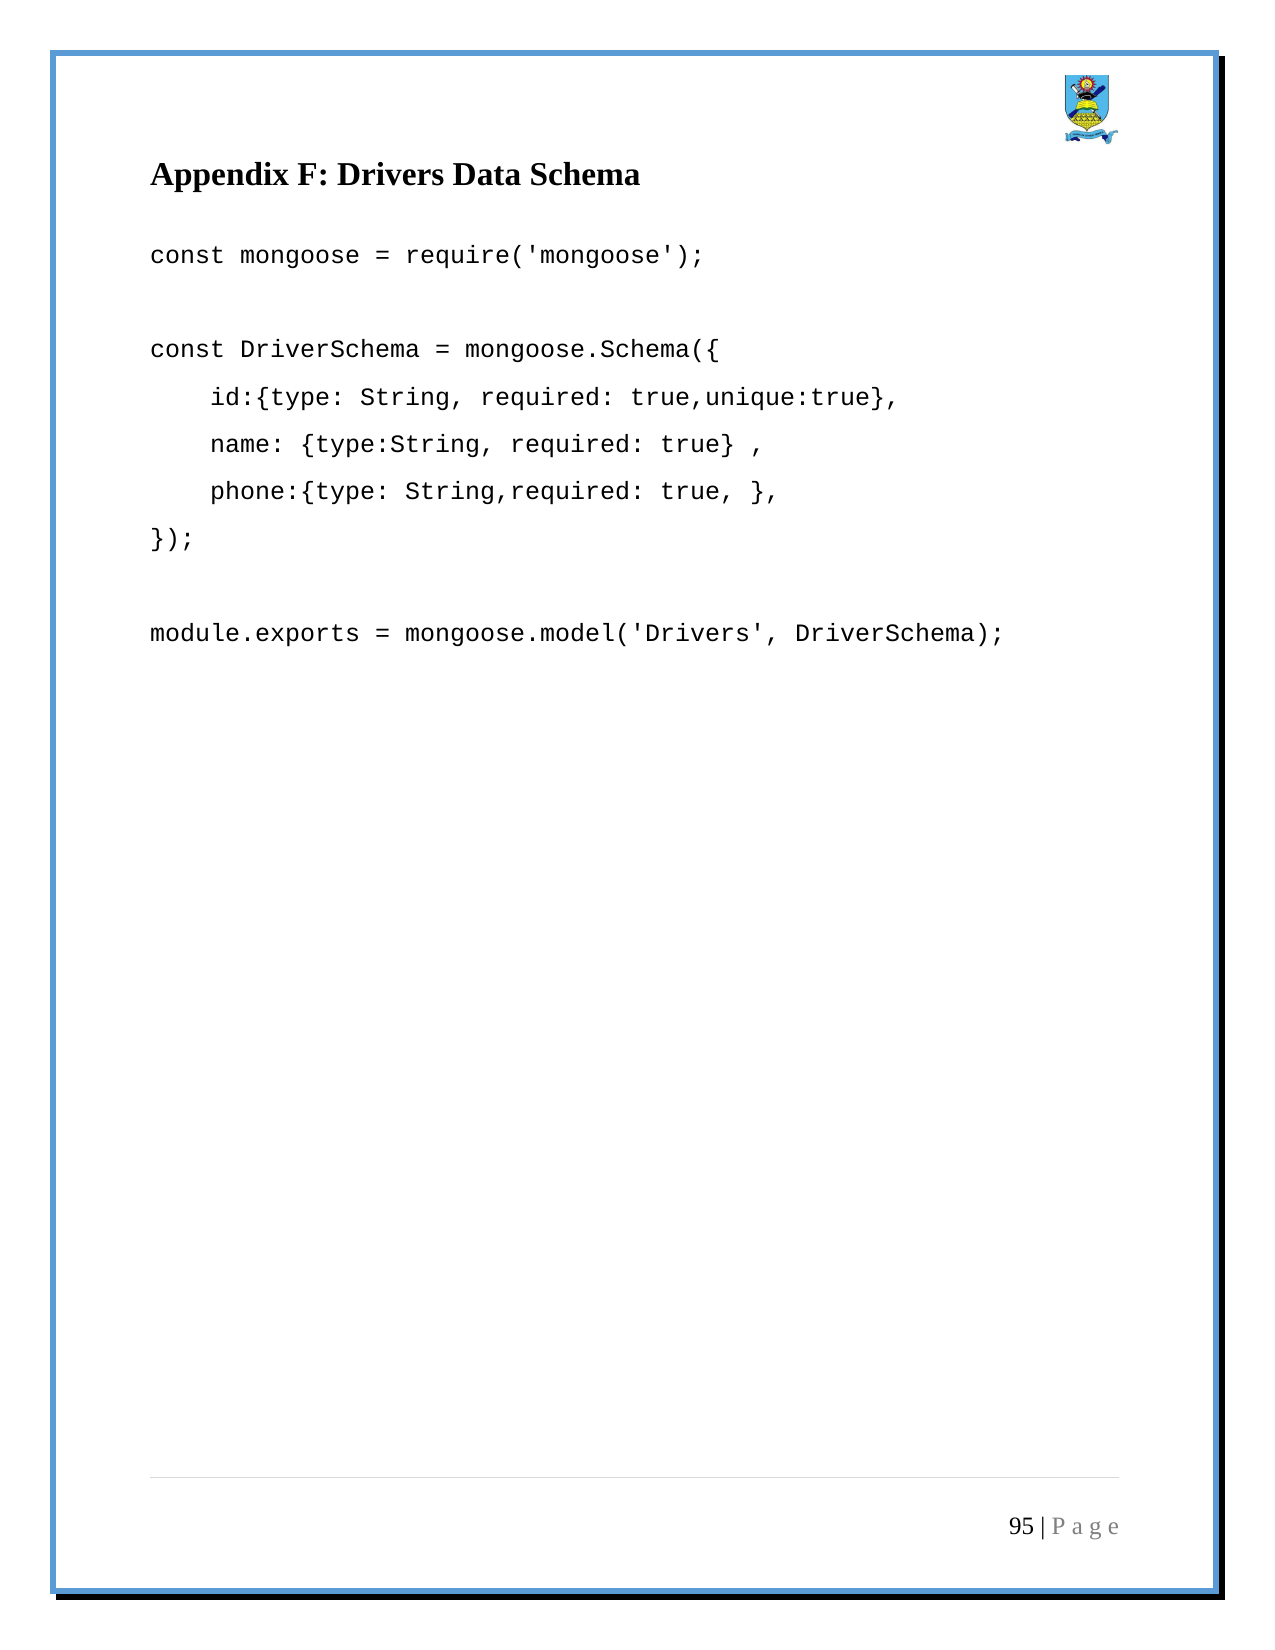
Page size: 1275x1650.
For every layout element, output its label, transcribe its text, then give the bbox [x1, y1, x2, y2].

text const DriverSchema = mongoose.Schema({ [150, 337, 1119, 365]
text id:{type: String, required: true,unique:true}, [150, 384, 1119, 413]
text phone:{type: String,required: true, }, [150, 479, 1119, 507]
picture [1056, 75, 1119, 145]
text }); [150, 526, 1119, 554]
text module.exports = mongoose.model('Drivers', DriverSchema); [150, 620, 1119, 648]
text const mongoose = require('mongoose'); [150, 243, 1119, 271]
text name: {type:String, required: true} , [150, 431, 1119, 460]
subtitle Appendix F: Drivers Data Schema [150, 154, 1119, 192]
